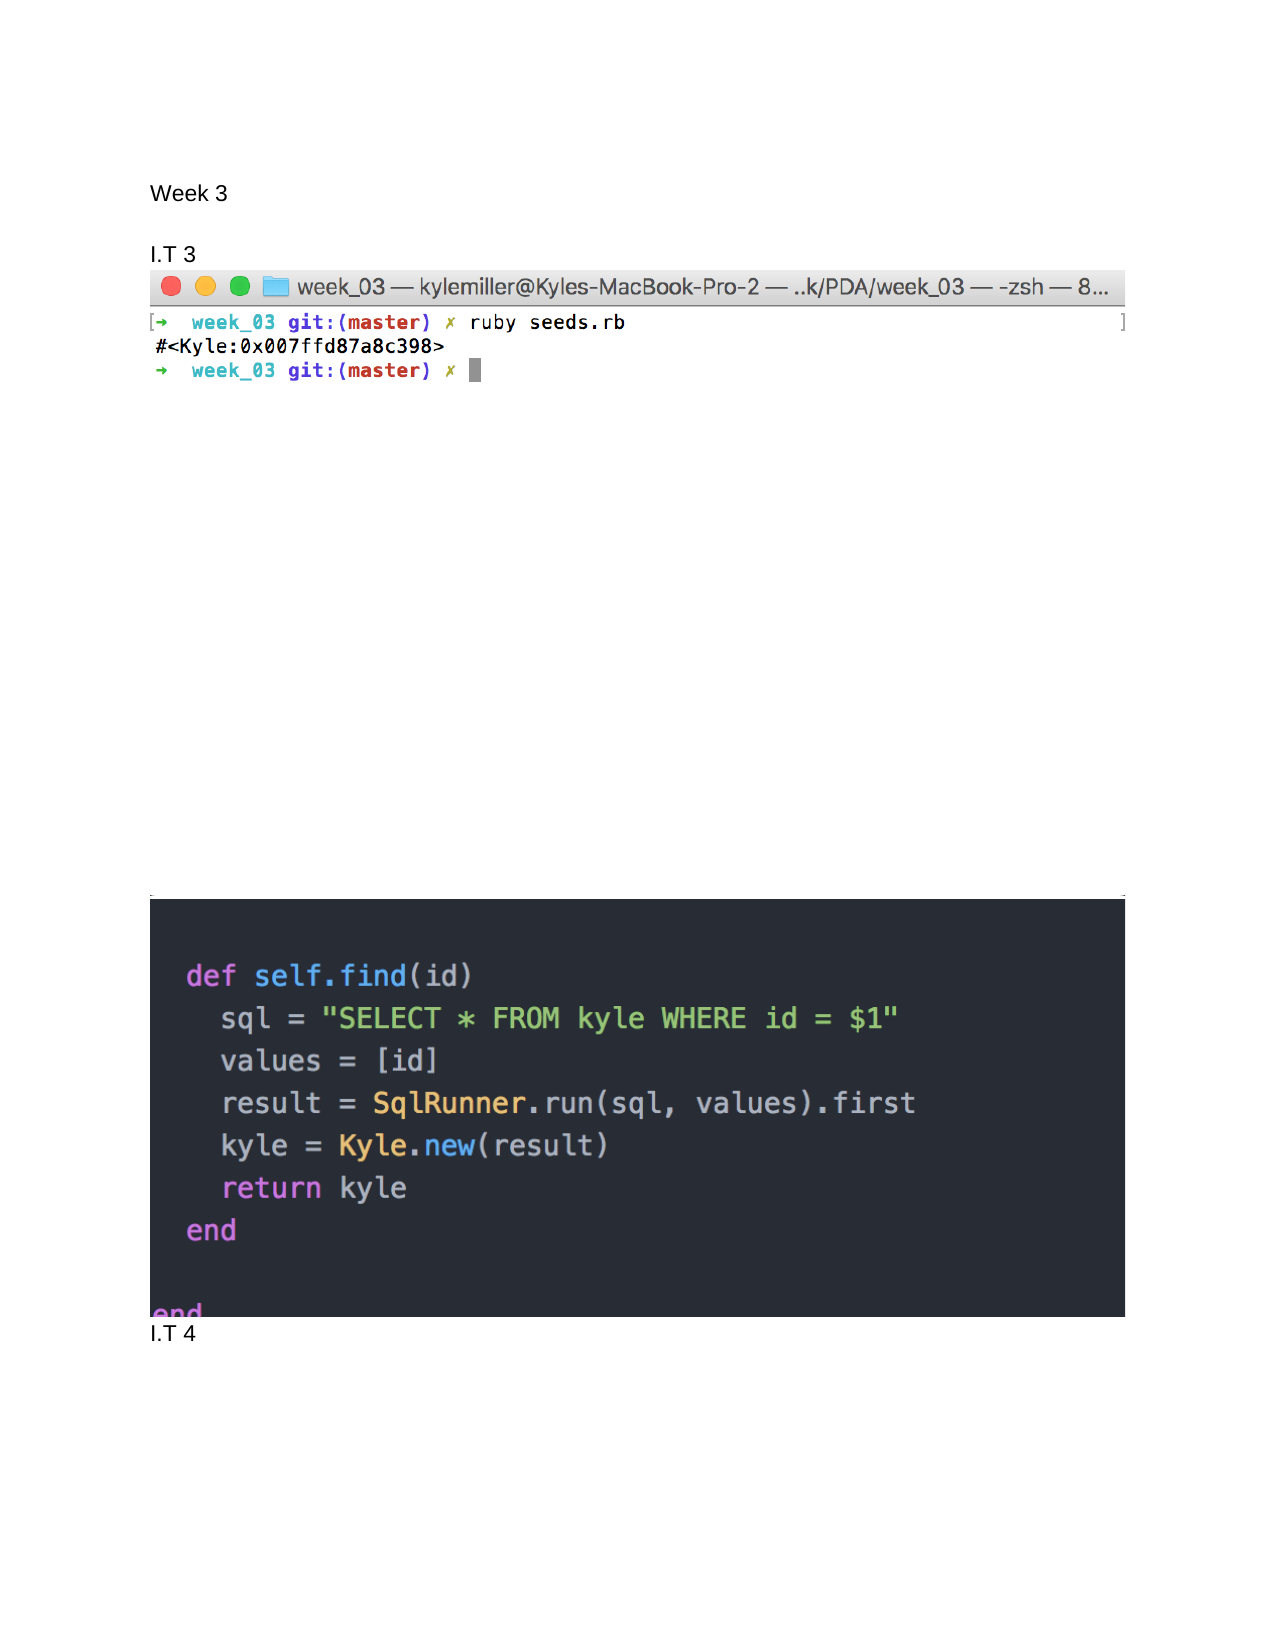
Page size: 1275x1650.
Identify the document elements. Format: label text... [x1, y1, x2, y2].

text I.T 4 [150, 1320, 1125, 1347]
picture [150, 899, 1125, 1317]
text Week 3 [150, 180, 1125, 207]
text I.T 3 [150, 241, 1125, 267]
picture [150, 270, 1125, 896]
